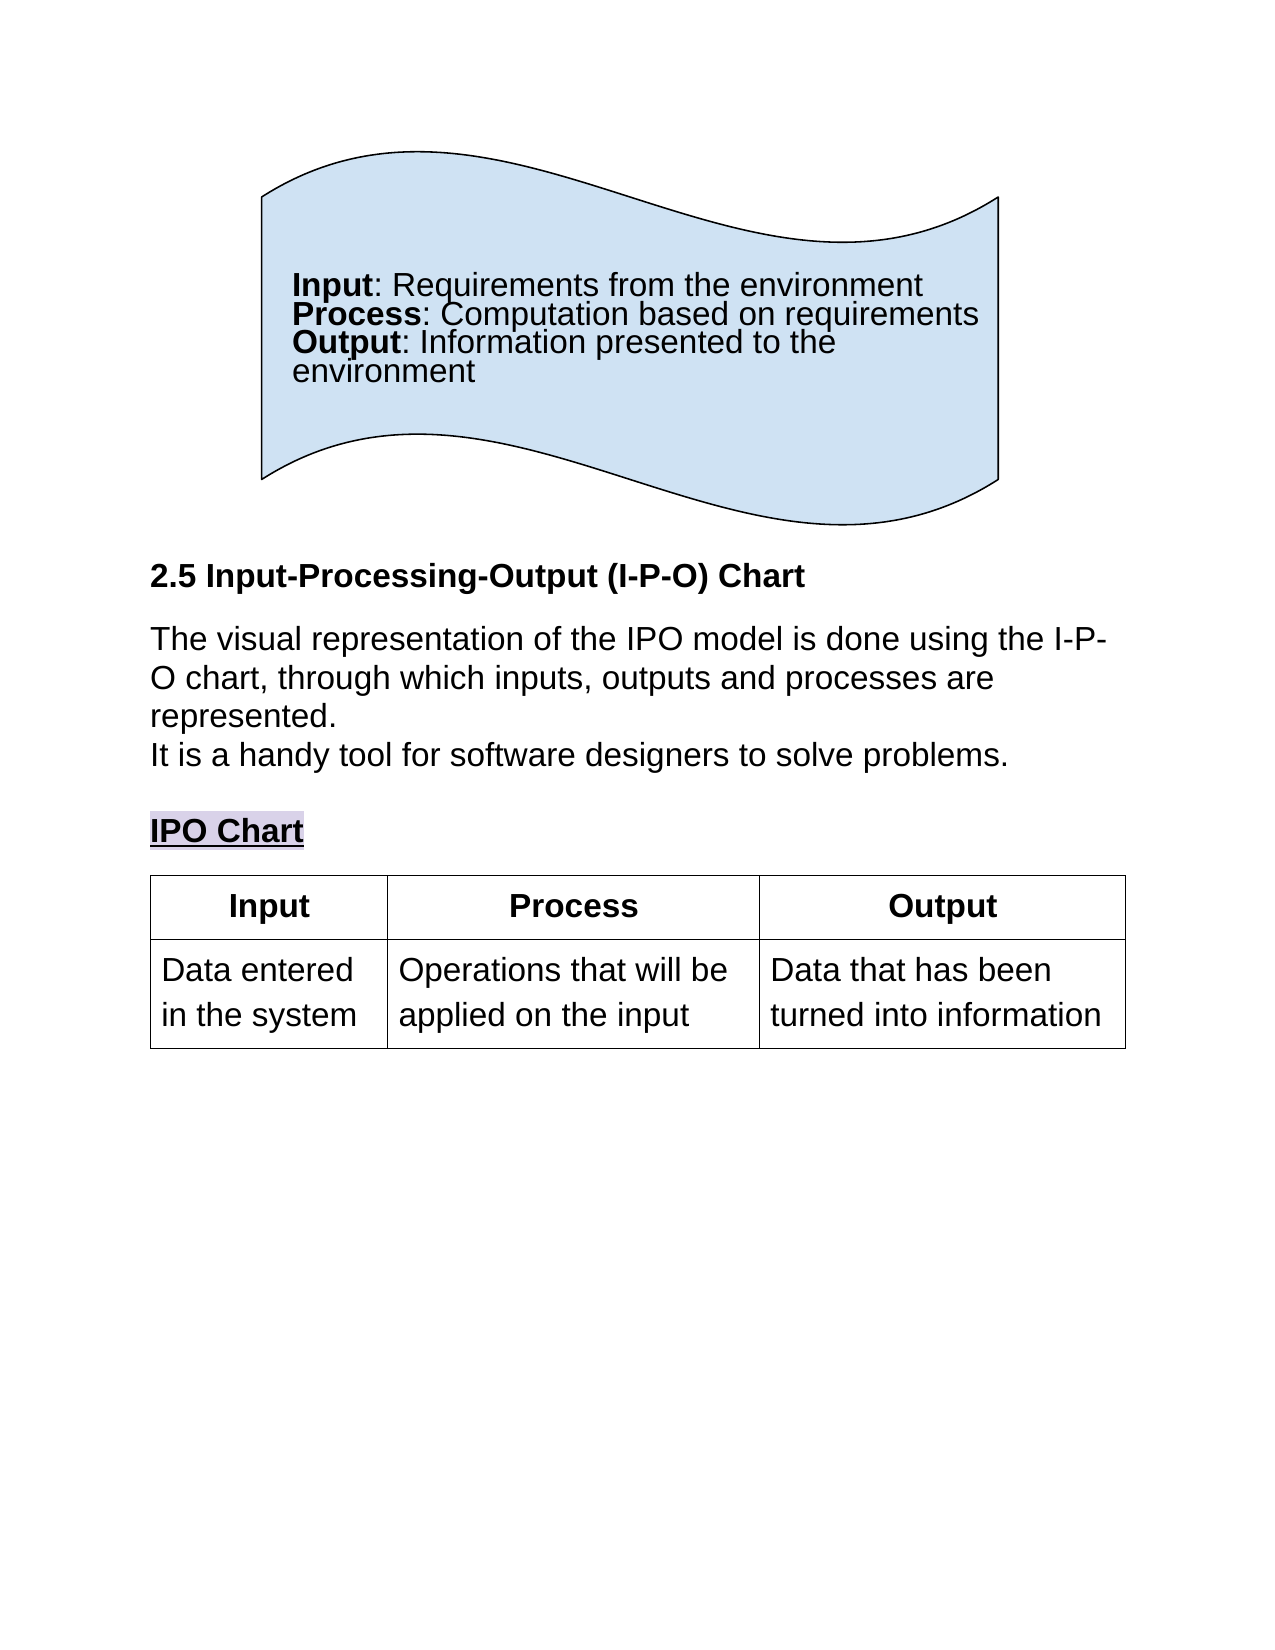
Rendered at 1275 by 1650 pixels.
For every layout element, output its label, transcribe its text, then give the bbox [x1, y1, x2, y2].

text The visual representation of the IPO model is done using the I-P-O chart, through which inputs, outputs and processes are represented. It is a handy tool for software designers to solve problems. IPO Chart [150, 619, 1125, 850]
table_cell Data that has been turned into information [760, 940, 1125, 1047]
table_header Input [151, 876, 387, 939]
table_cell Data entered in the system [151, 940, 387, 1047]
table_cell Operations that will be applied on the input [388, 940, 759, 1047]
table_header Output [760, 876, 1125, 939]
table_header Process [388, 876, 759, 939]
subtitle 2.5 Input-Processing-Output (I-P-O) Chart [150, 556, 1125, 594]
